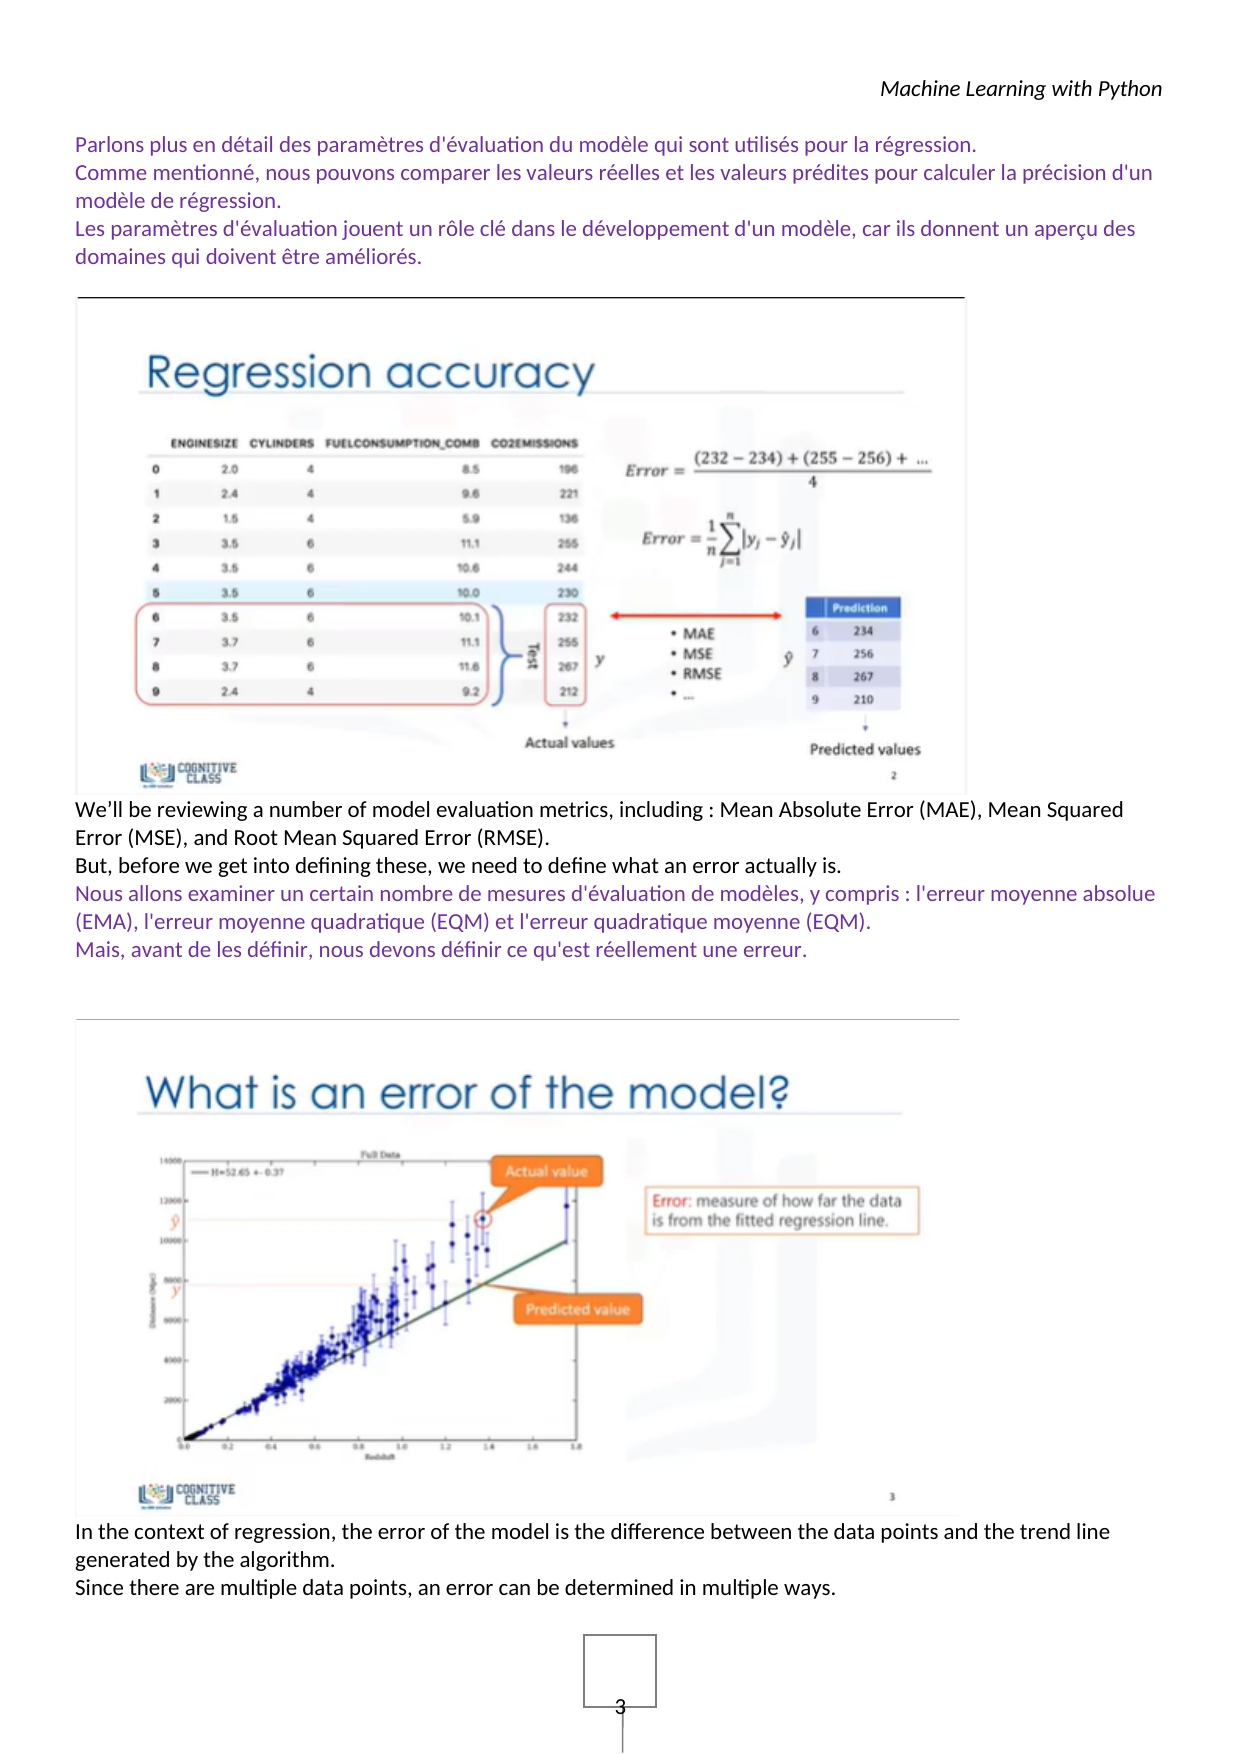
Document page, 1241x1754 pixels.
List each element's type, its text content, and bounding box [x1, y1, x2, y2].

text In the context of regression, the error of the model is the difference between the data points and the trend line generated by the algorithm. [75, 1517, 1165, 1573]
text Parlons plus en détail des paramètres d'évaluation du modèle qui sont utilisés pour la régression. [75, 130, 1165, 158]
text Les paramètres d'évaluation jouent un rôle clé dans le développement d'un modèle, car ils donnent un aperçu des domaines qui doivent être améliorés. [75, 214, 1165, 270]
text Since there are multiple data points, an error can be determined in multiple ways. [75, 1573, 1165, 1602]
text Mais, avant de les définir, nous devons définir ce qu'est réellement une erreur. [75, 935, 1165, 963]
text But, before we get into defining these, we need to define what an error actually is. [75, 851, 1165, 879]
text Nous allons examiner un certain nombre de mesures d'évaluation de modèles, y compris : l'erreur moyenne absolue (EMA), l'erreur moyenne quadratique (EQM) et l'erreur quadratique moyenne (EQM). [75, 879, 1165, 935]
picture [75, 297, 968, 795]
picture [75, 1019, 960, 1518]
text We’ll be reviewing a number of model evaluation metrics, including : Mean Absolute Error (MAE), Mean Squared Error (MSE), and Root Mean Squared Error (RMSE). [75, 795, 1165, 851]
text Comme mentionné, nous pouvons comparer les valeurs réelles et les valeurs prédites pour calculer la précision d'un modèle de régression. [75, 158, 1165, 214]
